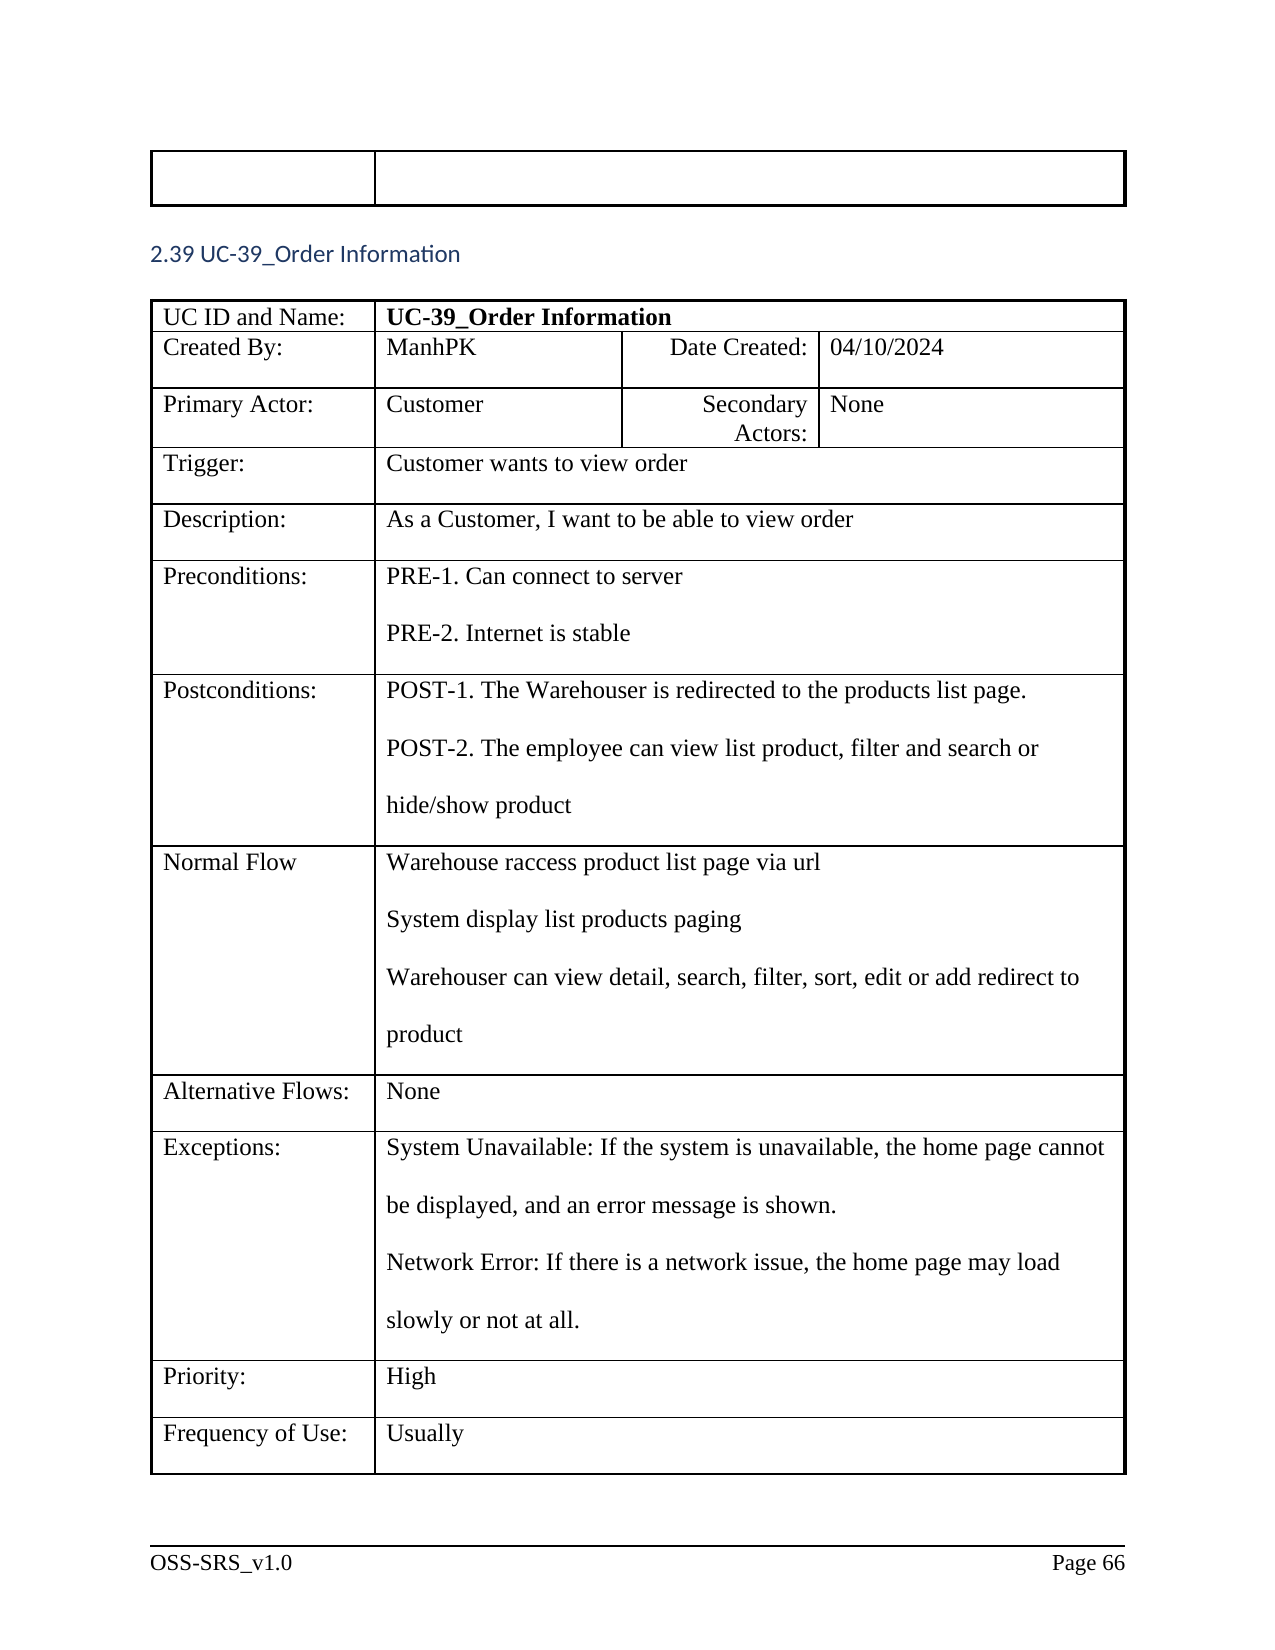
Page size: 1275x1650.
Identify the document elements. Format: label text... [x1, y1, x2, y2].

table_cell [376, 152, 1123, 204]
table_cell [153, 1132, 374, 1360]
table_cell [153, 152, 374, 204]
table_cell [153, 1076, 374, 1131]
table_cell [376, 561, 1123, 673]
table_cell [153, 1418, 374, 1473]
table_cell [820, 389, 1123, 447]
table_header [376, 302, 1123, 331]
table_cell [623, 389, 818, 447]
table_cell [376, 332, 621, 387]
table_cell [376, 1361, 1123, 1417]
subtitle 2.39 UC-39_Order Information [150, 238, 1125, 268]
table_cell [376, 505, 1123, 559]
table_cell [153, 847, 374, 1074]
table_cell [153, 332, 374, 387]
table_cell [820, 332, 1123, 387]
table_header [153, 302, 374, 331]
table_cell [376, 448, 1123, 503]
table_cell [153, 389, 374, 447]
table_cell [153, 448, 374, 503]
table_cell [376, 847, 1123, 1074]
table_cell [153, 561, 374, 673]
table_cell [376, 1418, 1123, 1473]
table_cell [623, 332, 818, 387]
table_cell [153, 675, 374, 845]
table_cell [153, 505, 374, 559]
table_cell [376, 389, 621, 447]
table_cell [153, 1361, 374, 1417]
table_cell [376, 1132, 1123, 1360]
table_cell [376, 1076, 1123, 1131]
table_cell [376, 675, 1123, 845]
